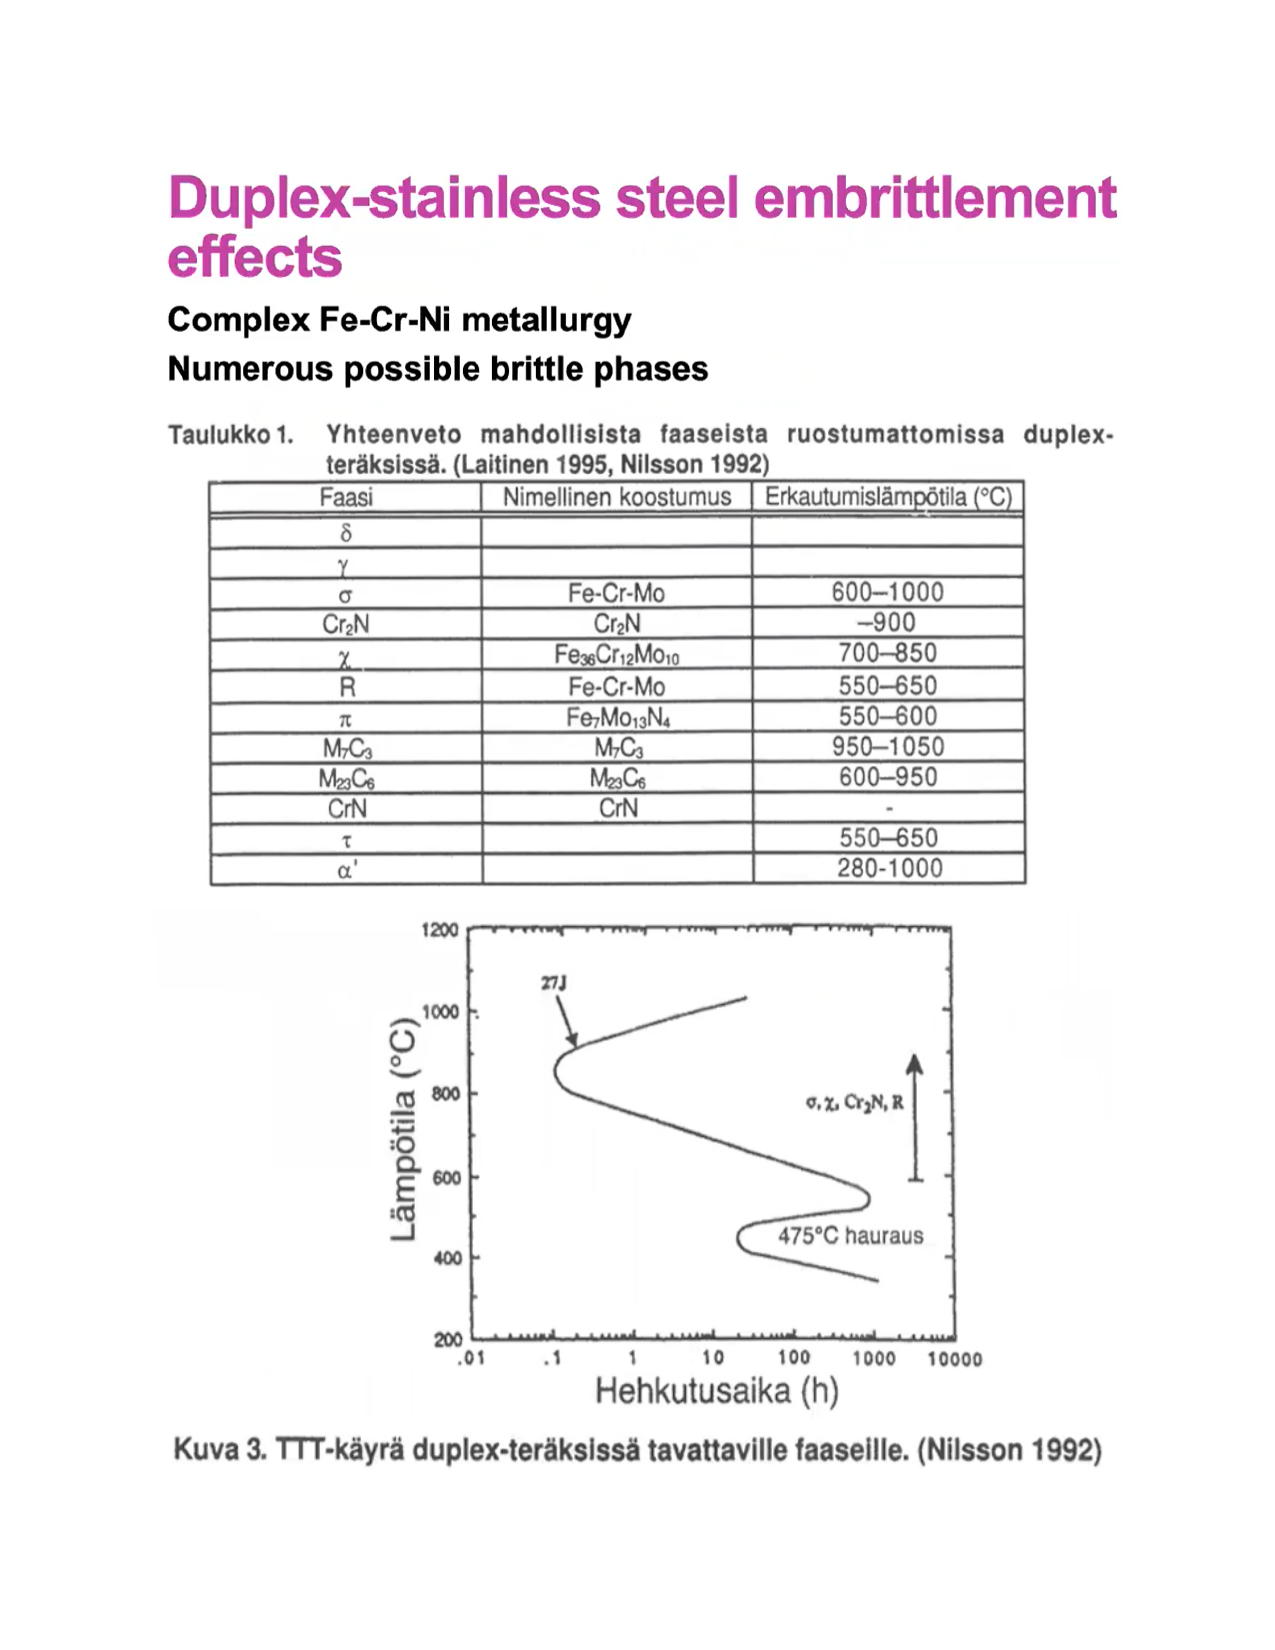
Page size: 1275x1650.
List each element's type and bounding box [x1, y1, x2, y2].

picture [150, 909, 1112, 1470]
picture [150, 399, 1125, 906]
picture [150, 150, 1125, 396]
